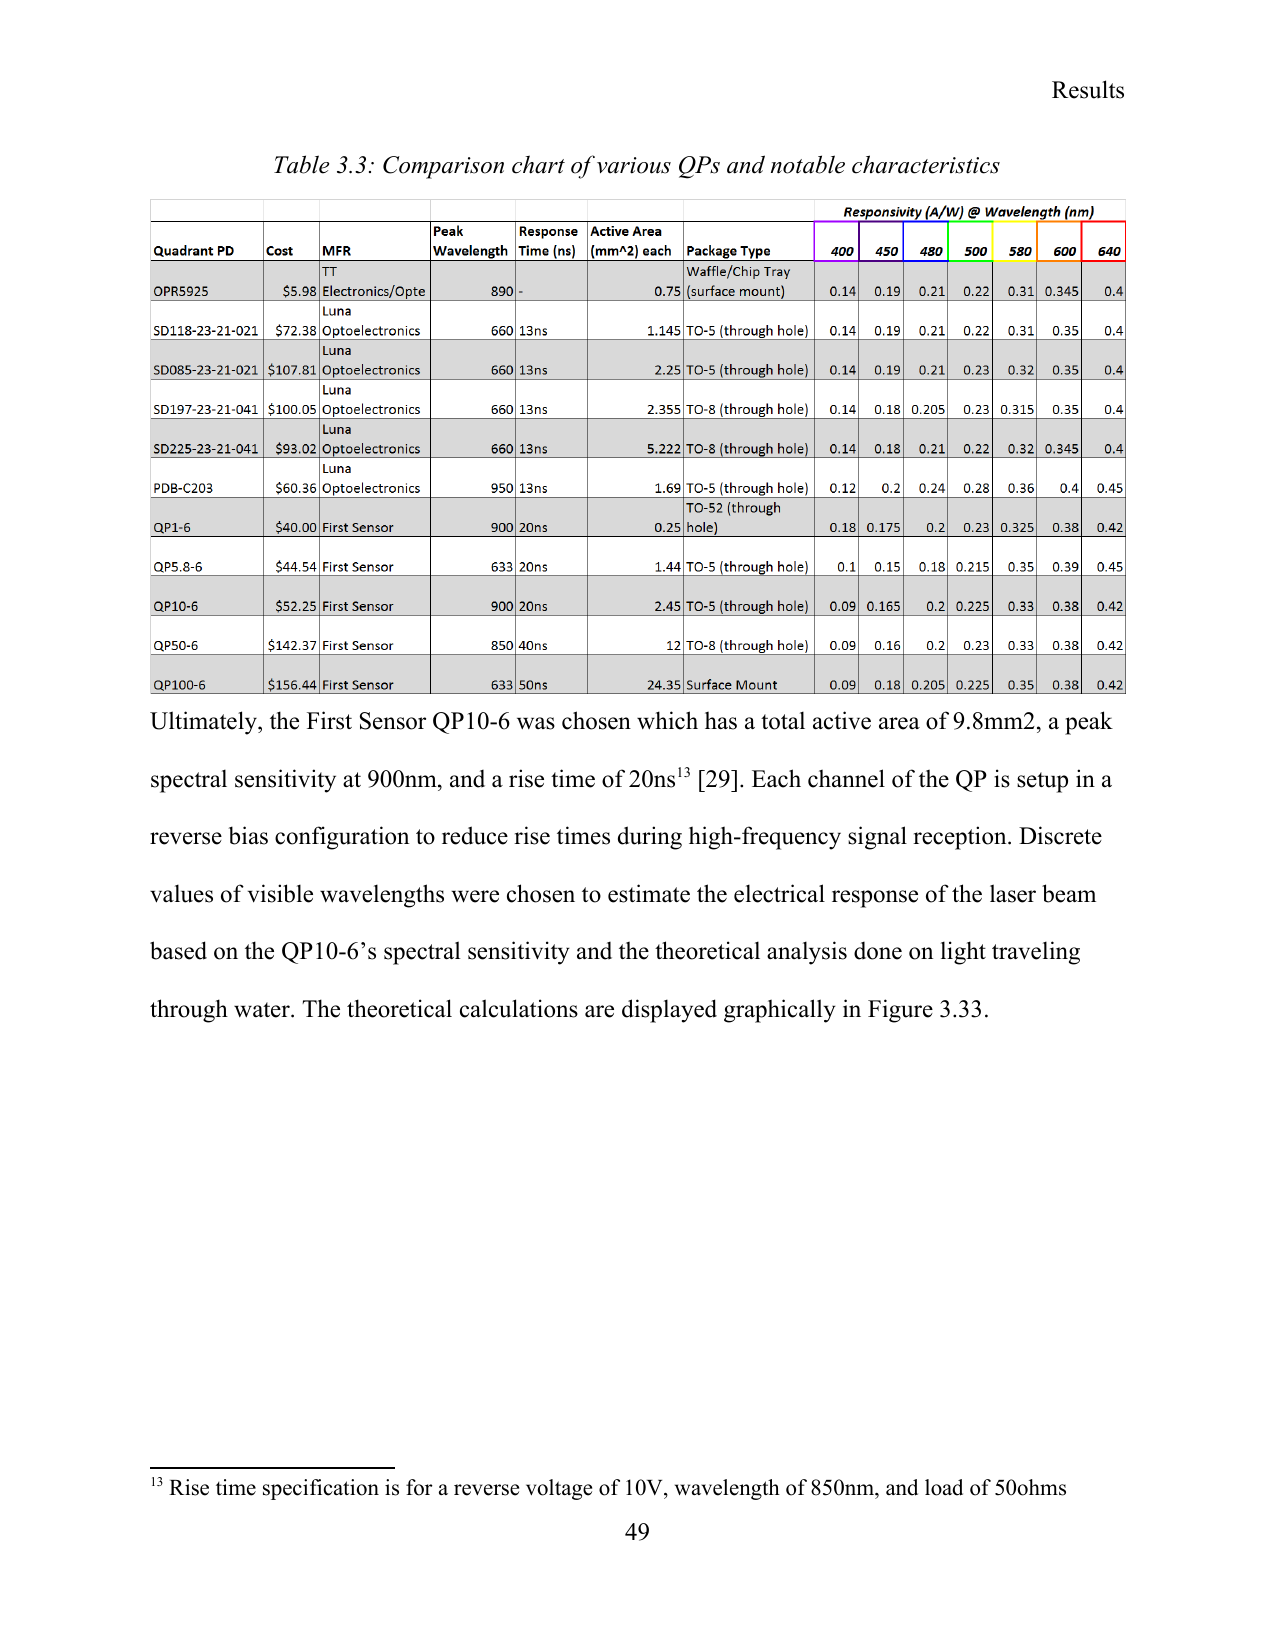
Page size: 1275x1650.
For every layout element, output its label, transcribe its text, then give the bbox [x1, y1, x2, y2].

text Ultimately, the First Sensor QP10-6 was chosen which has a total active area of 9.8mm2, a peak spectral sensitivity at 900nm, and a rise time of 20ns. Each channel of the QP is setup in a reverse bias configuration to reduce rise times during high-frequency signal reception. Discrete values of visible wavelengths were chosen to estimate the electrical response of the laser beam based on the QP10-6’s spectral sensitivity and the theoretical analysis done on light traveling through water. The theoretical calculations are displayed graphically in Figure 3.27. [150, 706, 1125, 1023]
text Table 3.3: Comparison chart of various QPs and notable characteristics [150, 150, 1125, 179]
picture [150, 199, 1126, 694]
